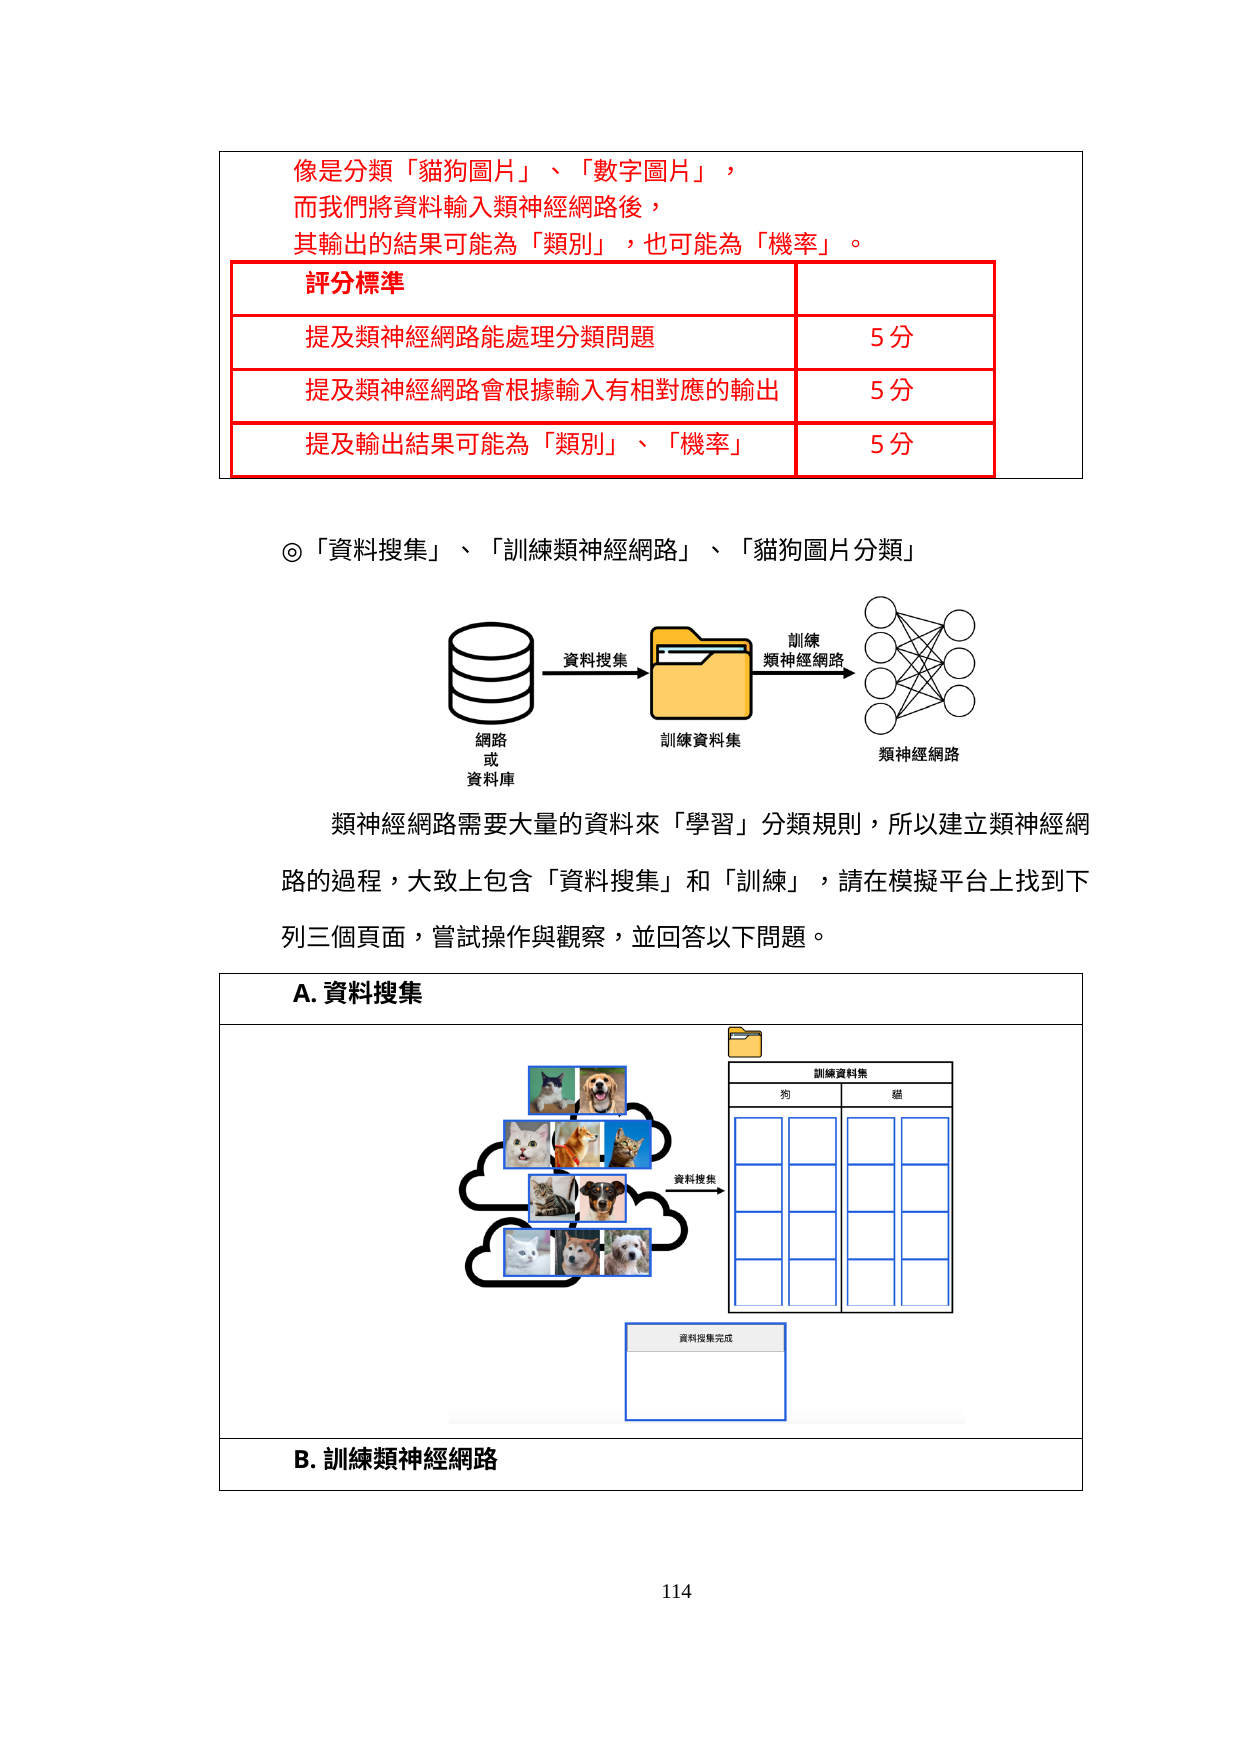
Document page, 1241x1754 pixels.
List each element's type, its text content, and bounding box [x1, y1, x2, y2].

text ◎「資料搜集」、「訓練類神經網路」、「貓狗圖片分類」 [281, 530, 1092, 567]
table_header A. 資料搜集 [220, 974, 1082, 1024]
picture [448, 1025, 966, 1424]
picture [438, 584, 985, 790]
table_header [220, 152, 1082, 478]
text 類神經網路需要大量的資料來「學習」分類規則，所以建立類神經網路的過程，大致上包含「資料搜集」和「訓練」，請在模擬平台上找到下列三個頁面，嘗試操作與觀察，並回答以下問題。 [281, 804, 1092, 954]
table_cell B. 訓練類神經網路 [220, 1439, 1082, 1489]
table_cell [220, 1025, 1082, 1438]
